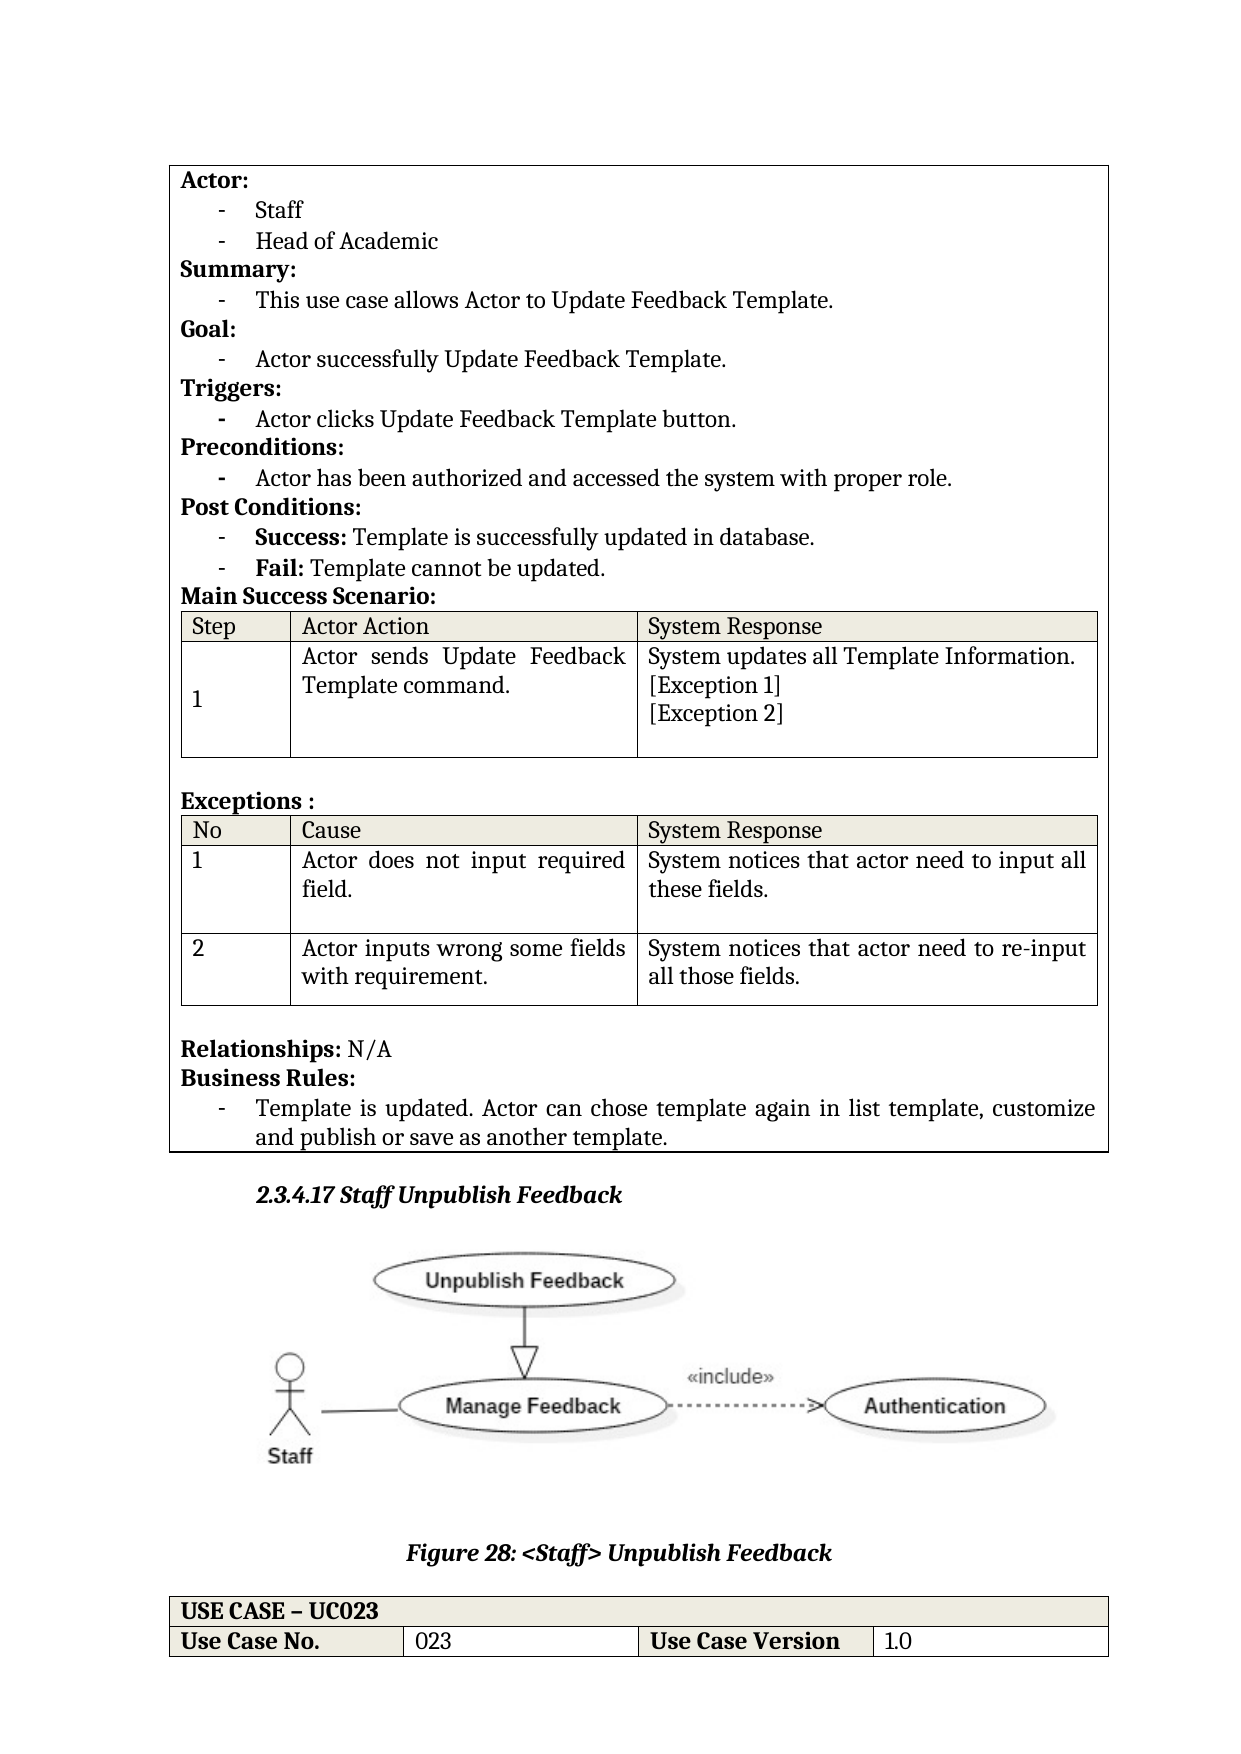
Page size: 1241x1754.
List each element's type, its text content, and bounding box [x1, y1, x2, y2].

table_cell Actor: Staff Head of Academic Summary: This use case allows Actor to Update Feedback Template. Goal: Actor successfully Update Feedback Template. Triggers: Actor clicks Update Feedback Template button. Preconditions: Actor has been authorized and accessed the system with proper role. Post Conditions: Success: Template is successfully updated in database. Fail: Template cannot be updated. Main Success Scenario: Exceptions : Relationships: N/A Business Rules: Template is updated. Actor can chose template again in list template, customize and publish or save as another template. [170, 166, 1108, 1151]
table_cell Use Case Version [639, 1627, 873, 1656]
table_header USE CASE – UC023 [170, 1597, 1108, 1626]
text Figure 28: <Staff> Unpublish Feedback [331, 1539, 1171, 1567]
text 2.3.4.17 Staff Unpublish Feedback [181, 1181, 1171, 1210]
table_cell 1.0 [874, 1627, 1108, 1656]
picture [245, 1238, 1108, 1539]
table_cell 023 [404, 1627, 638, 1656]
table_cell Use Case No. [170, 1627, 403, 1656]
